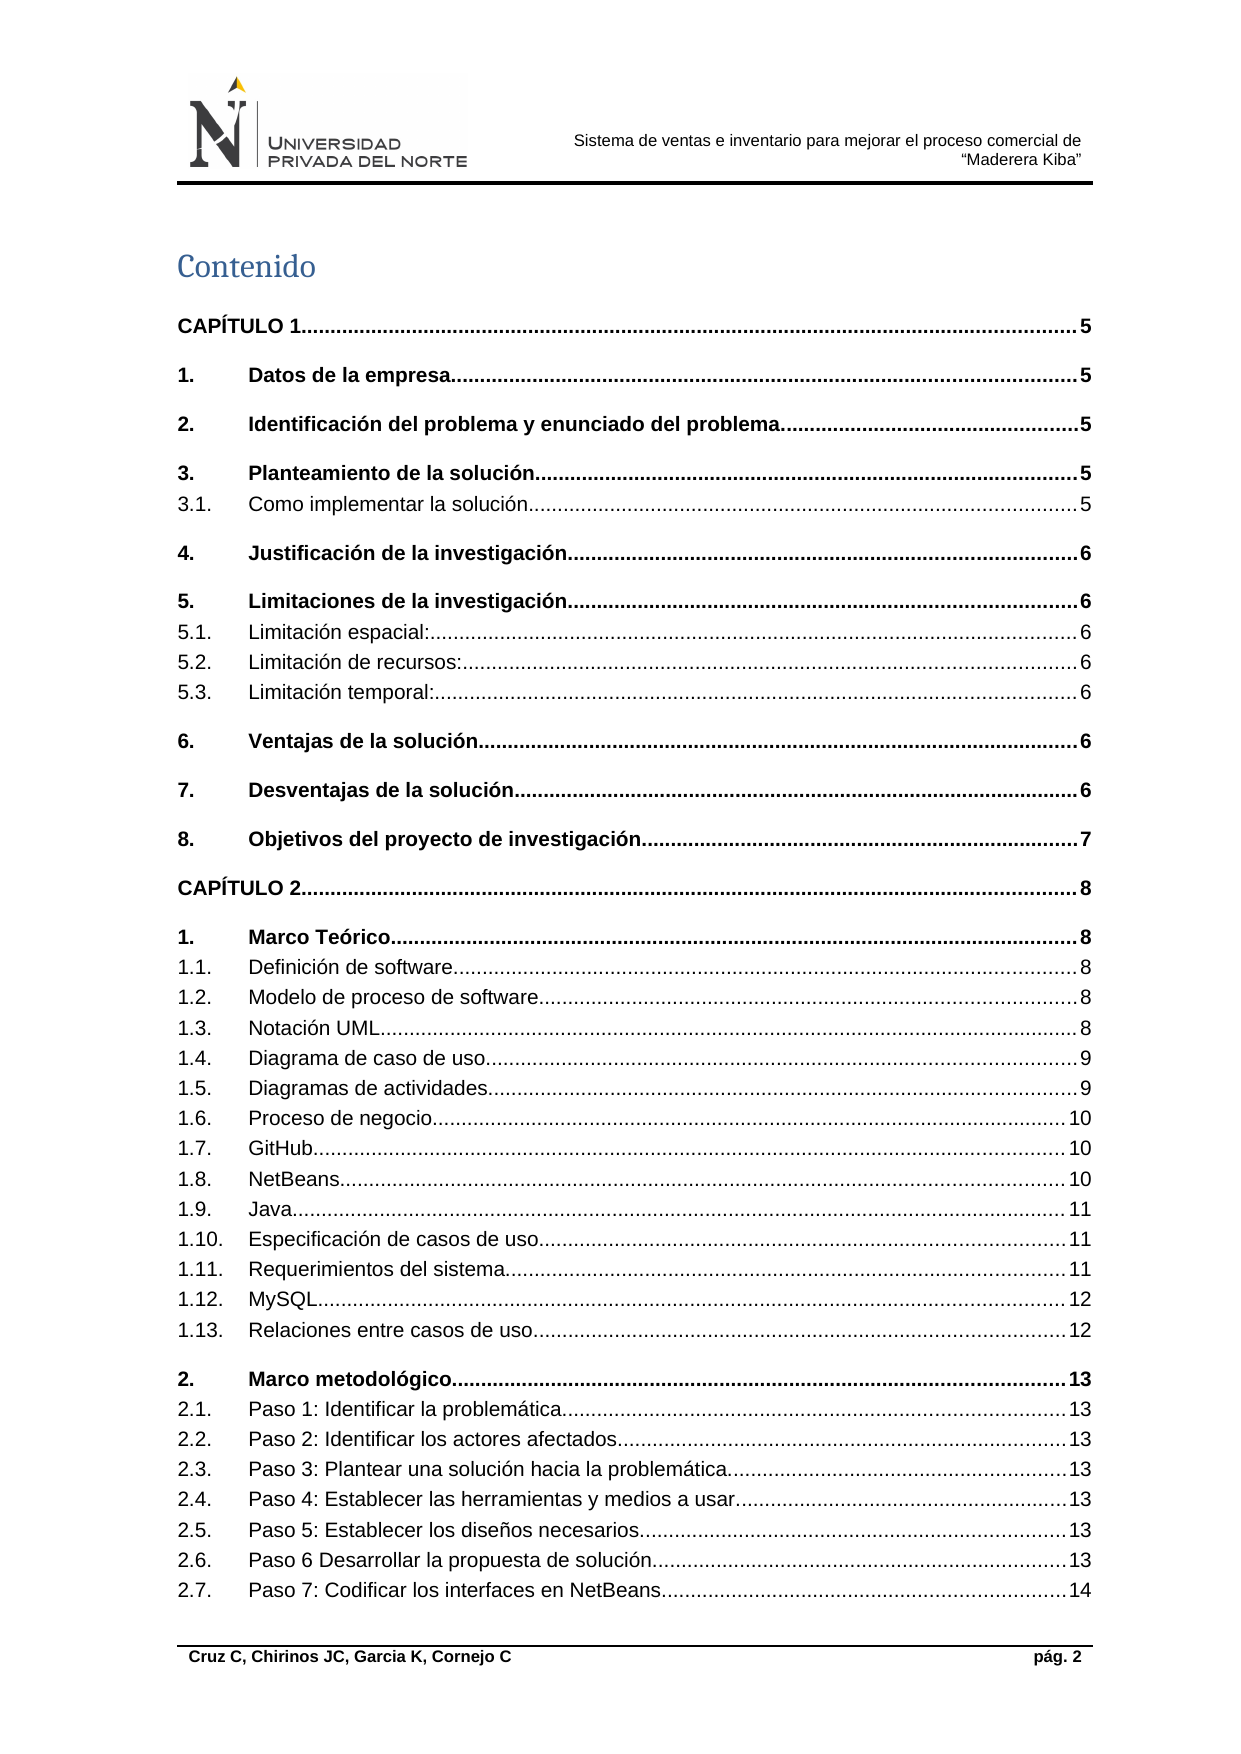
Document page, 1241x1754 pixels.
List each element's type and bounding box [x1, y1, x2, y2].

picture [188, 73, 469, 169]
